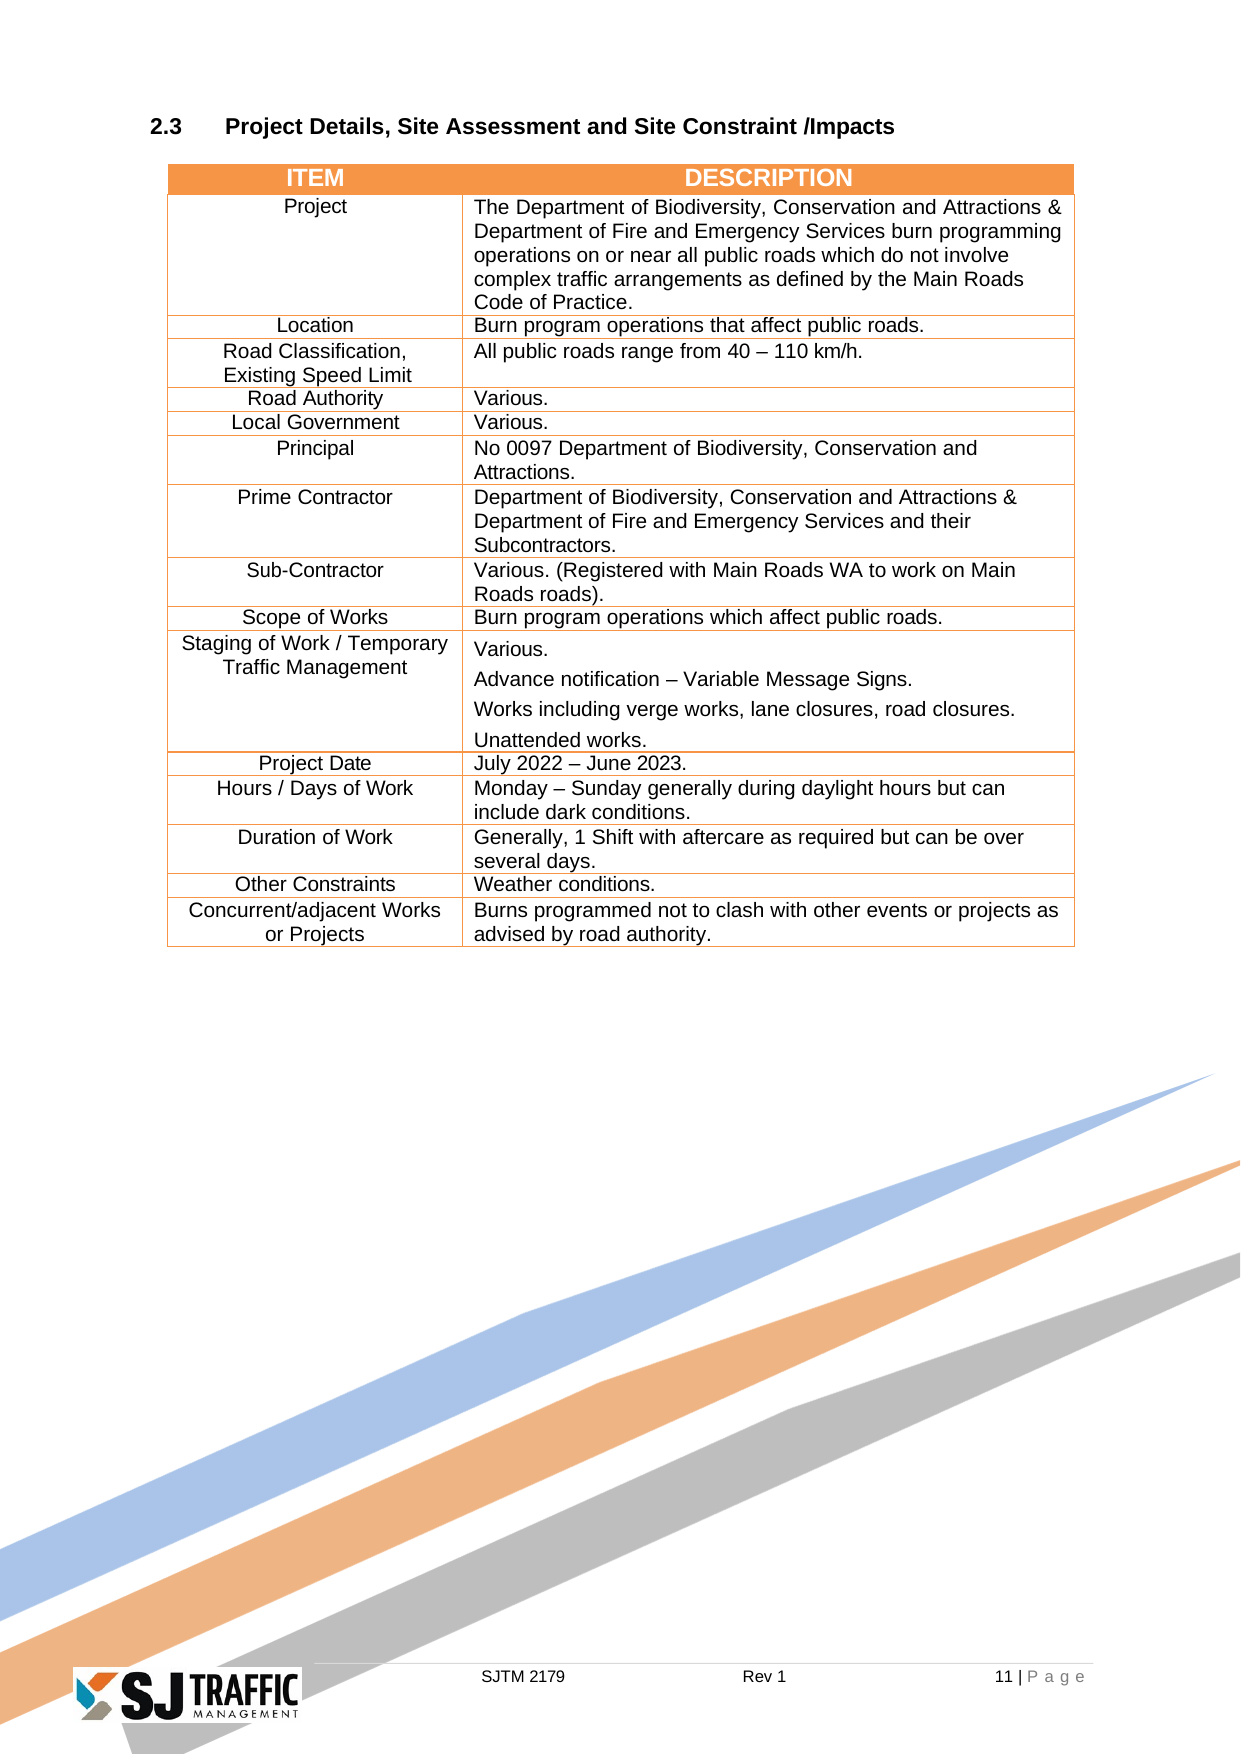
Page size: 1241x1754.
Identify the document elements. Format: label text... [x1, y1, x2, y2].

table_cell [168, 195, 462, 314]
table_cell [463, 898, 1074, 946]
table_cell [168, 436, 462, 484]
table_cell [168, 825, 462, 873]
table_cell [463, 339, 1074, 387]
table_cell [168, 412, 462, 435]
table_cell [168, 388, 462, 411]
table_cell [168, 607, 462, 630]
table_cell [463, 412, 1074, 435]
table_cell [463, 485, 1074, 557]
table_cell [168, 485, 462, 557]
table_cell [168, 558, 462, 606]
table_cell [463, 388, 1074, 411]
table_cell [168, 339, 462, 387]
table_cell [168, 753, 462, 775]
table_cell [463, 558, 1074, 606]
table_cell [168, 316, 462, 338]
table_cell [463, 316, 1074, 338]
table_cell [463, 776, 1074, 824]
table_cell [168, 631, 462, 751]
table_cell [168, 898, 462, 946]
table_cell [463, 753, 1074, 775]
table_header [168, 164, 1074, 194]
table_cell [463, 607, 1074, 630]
picture [0, 1073, 1241, 1754]
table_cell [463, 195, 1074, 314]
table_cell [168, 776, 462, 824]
subtitle Project Details, Site Assessment and Site Constraint /Impacts [150, 113, 1196, 139]
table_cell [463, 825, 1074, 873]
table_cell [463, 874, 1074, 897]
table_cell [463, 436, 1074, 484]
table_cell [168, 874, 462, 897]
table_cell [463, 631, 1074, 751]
